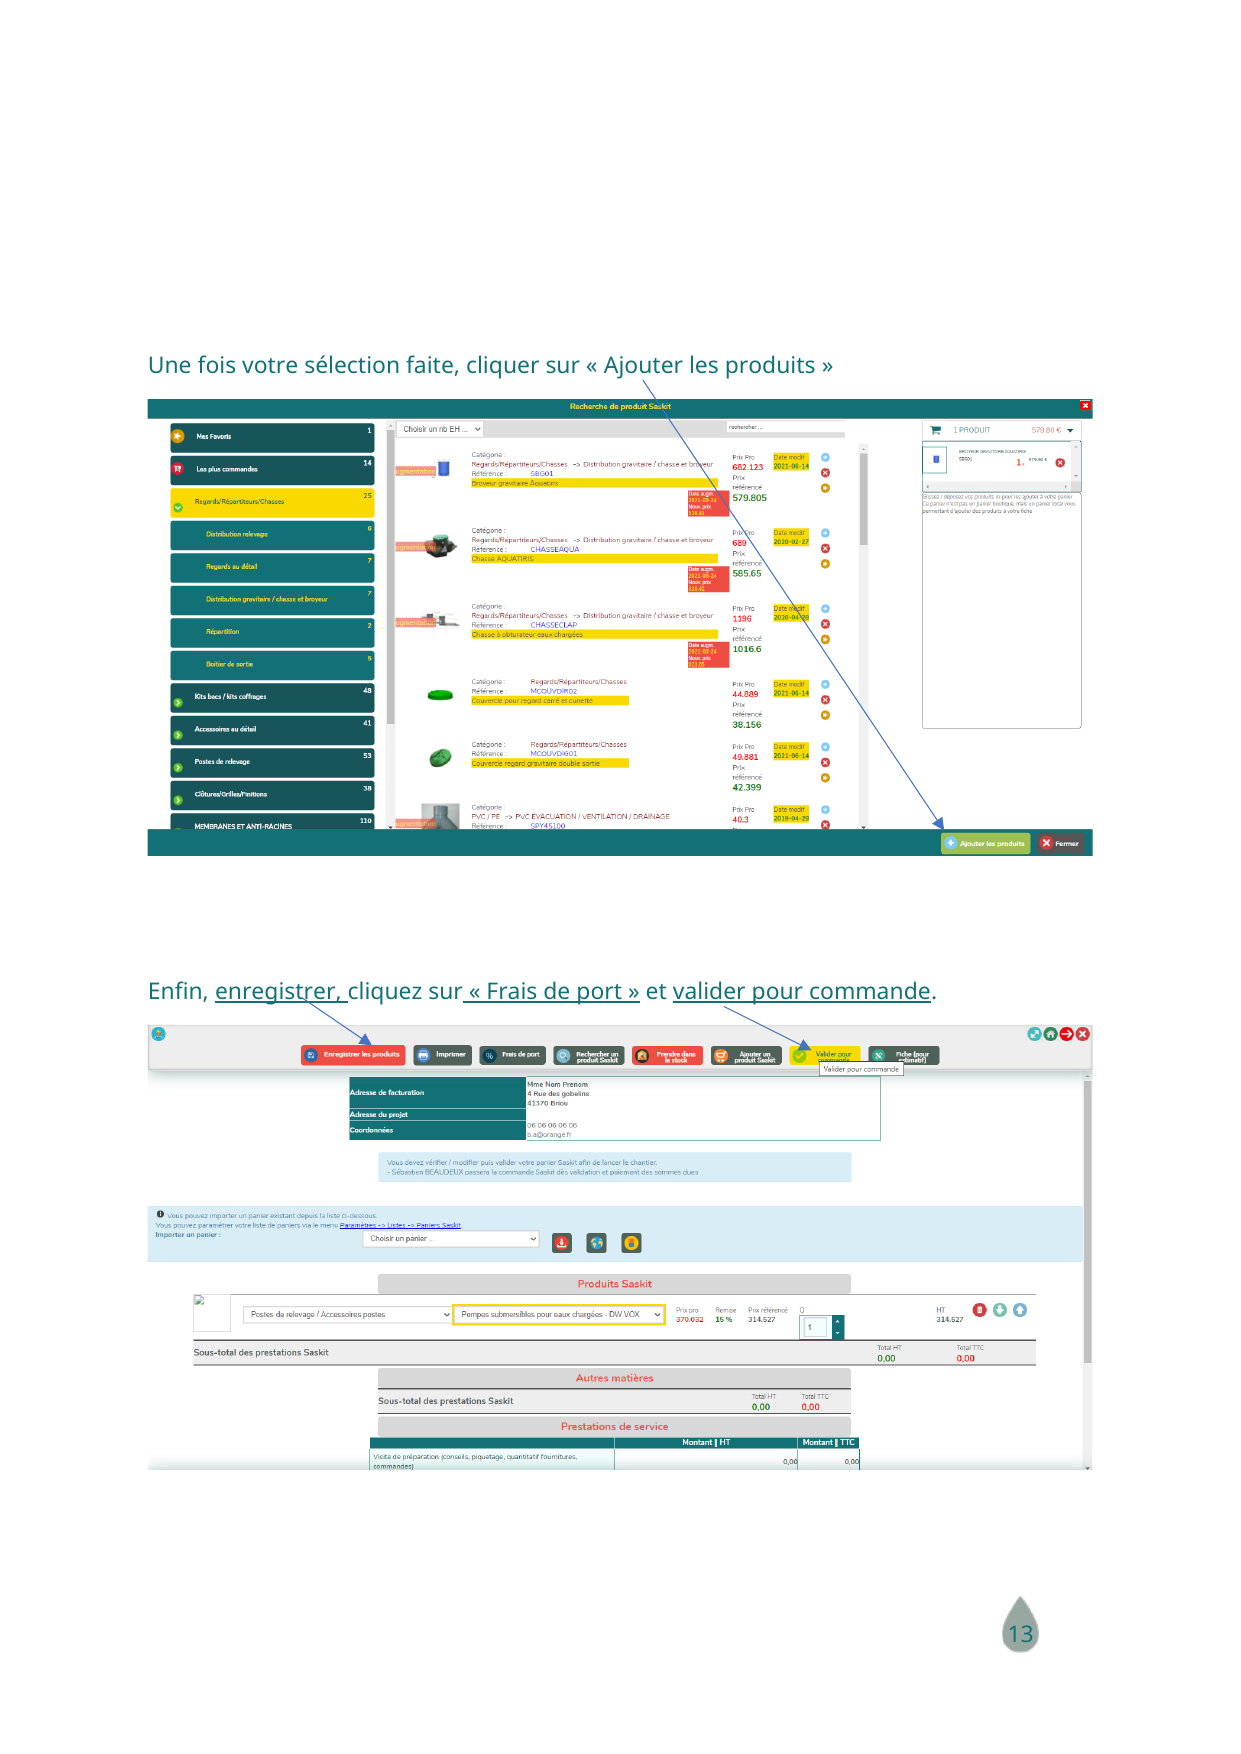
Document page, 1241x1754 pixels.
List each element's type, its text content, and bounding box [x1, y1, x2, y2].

picture [147, 399, 1093, 856]
text Une fois votre sélection faite, cliquer sur « Ajouter les produits » [148, 349, 1092, 381]
picture [1002, 1596, 1039, 1653]
picture [147, 1025, 1093, 1470]
text Enfin, enregistrer, cliquez sur « Frais de port » et valider pour commande. [148, 975, 1092, 1006]
